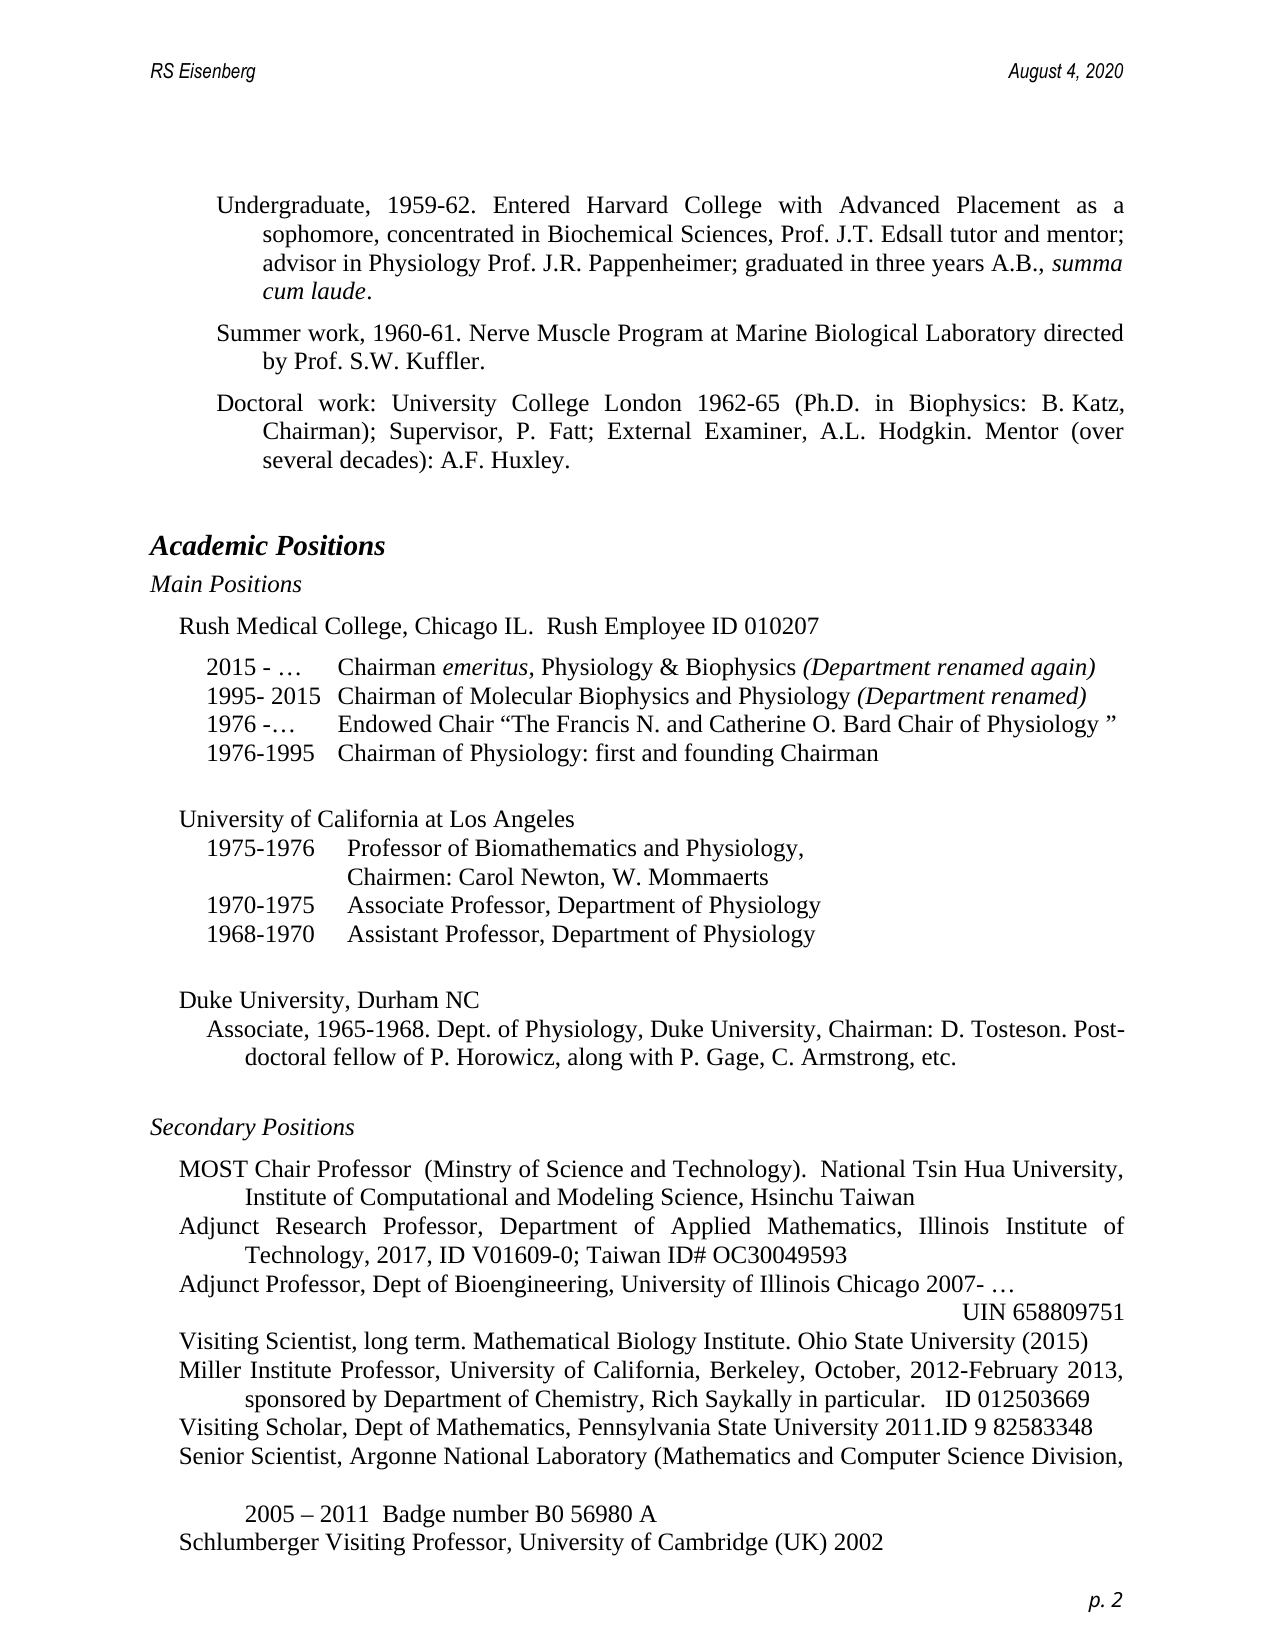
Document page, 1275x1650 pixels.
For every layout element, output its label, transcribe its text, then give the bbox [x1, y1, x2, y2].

text Visiting Scholar, Dept of Mathematics, Pennsylvania State University 2011.ID 9 82583348 [178, 1412, 1125, 1441]
text Undergraduate, 1959-62. Entered Harvard College with Advanced Placement as a sophomore, concentrated in Biochemical Sciences, Prof. J.T. Edsall tutor and mentor; advisor in Physiology Prof. J.R. Pappenheimer; graduated in three years A.B., summa cum laude. [216, 190, 1125, 305]
text University of California at Los Angeles [178, 804, 1125, 833]
text UIN 658809751 [178, 1297, 1125, 1326]
text Main Positions [150, 569, 1125, 598]
text 1995- 2015 Chairman of Molecular Biophysics and Physiology (Department renamed) [178, 681, 1125, 709]
text 1976 -… Endowed Chair “The Francis N. and Catherine O. Bard Chair of Physiology ” [178, 709, 1125, 738]
text Adjunct Research Professor, Department of Applied Mathematics, Illinois Institute of Technology, 2017, ID V01609-0; Taiwan ID# OC30049593 [178, 1211, 1125, 1269]
text 1976-1995 Chairman of Physiology: first and founding Chairman [178, 738, 1125, 767]
text Duke University, Durham NC [178, 985, 1125, 1014]
text Miller Institute Professor, University of California, Berkeley, October, 2012-February 2013, sponsored by Department of Chemistry, Rich Saykally in particular. ID 012503669 [178, 1355, 1125, 1412]
text 1968-1970 Assistant Professor, Department of Physiology [179, 919, 1125, 948]
text Schlumberger Visiting Professor, University of Cambridge (UK) 2002 [178, 1527, 1125, 1556]
text Senior Scientist, Argonne National Laboratory (Mathematics and Computer Science Division, 2005 – 2011 Badge number B0 56980 A [178, 1441, 1125, 1527]
text Adjunct Professor, Dept of Bioengineering, University of Illinois Chicago 2007- … [178, 1269, 1125, 1297]
text Chairmen: Carol Newton, W. Mommaerts [179, 862, 1125, 890]
text Academic Positions [150, 528, 1125, 561]
text 2015 - … Chairman emeritus, Physiology & Biophysics (Department renamed again) [178, 652, 1125, 681]
text 1970-1975 Associate Professor, Department of Physiology [179, 890, 1125, 919]
text Summer work, 1960-61. Nerve Muscle Program at Marine Biological Laboratory directed by Prof. S.W. Kuffler. [216, 318, 1125, 375]
text MOST Chair Professor (Minstry of Science and Technology). National Tsin Hua University, Institute of Computational and Modeling Science, Hsinchu Taiwan [178, 1154, 1125, 1211]
text Doctoral work: University College London 1962-65 (Ph.D. in Biophysics: B. Katz, Chairman); Supervisor, P. Fatt; External Examiner, A.L. Hodgkin. Mentor (over several decades): A.F. Huxley. [216, 388, 1125, 474]
text Secondary Positions [150, 1112, 1125, 1141]
text Associate, 1965-1968. Dept. of Physiology, Duke University, Chairman: D. Tosteson. Post-doctoral fellow of P. Horowicz, along with P. Gage, C. Armstrong, etc. [179, 1014, 1125, 1071]
text Rush Medical College, Chicago IL. Rush Employee ID 010207 [178, 611, 1125, 639]
text Visiting Scientist, long term. Mathematical Biology Institute. Ohio State University (2015) [178, 1326, 1125, 1355]
text 1975-1976 Professor of Biomathematics and Physiology, [179, 833, 1125, 862]
